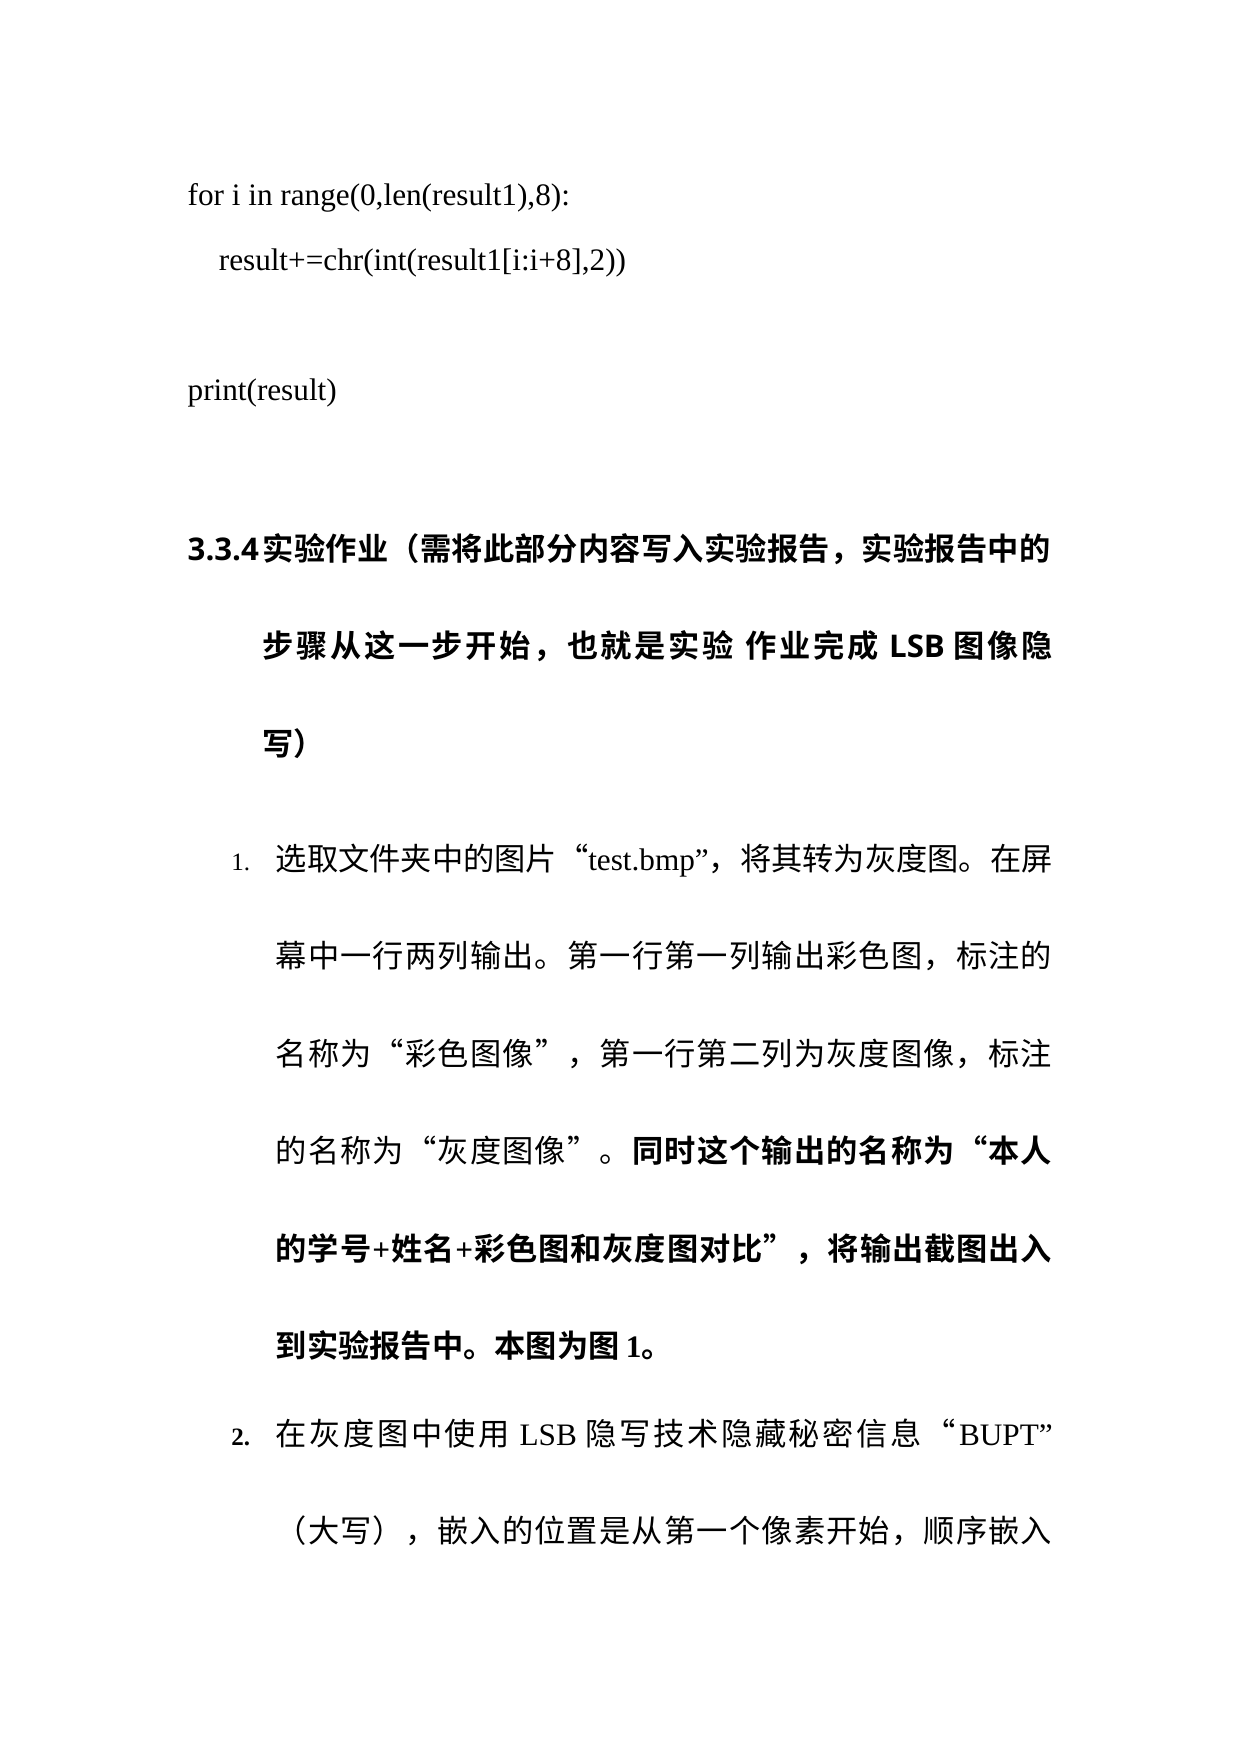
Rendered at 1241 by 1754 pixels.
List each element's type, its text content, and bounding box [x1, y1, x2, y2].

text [187, 162, 1053, 422]
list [231, 1399, 1053, 1561]
subtitle 实验作业（需将此部分内容写入实验报告，实验报告中的步骤从这一步开始，也就是实验 作业完成LSB图像隐写） [187, 514, 1053, 774]
list 选取文件夹中的图片“test.bmp”，将其转为灰度图。在屏幕中一行两列输出。第一行第一列输出彩色图，标注的名称为“彩色图像”，第一行第二列为灰度图像，标注的名称为“灰度图像”。同时这个输出的名称为“本人的学号+姓名+彩色图和灰度图对比”，将输出截图出入到实验报告中。本图为图1。 [231, 824, 1053, 1376]
